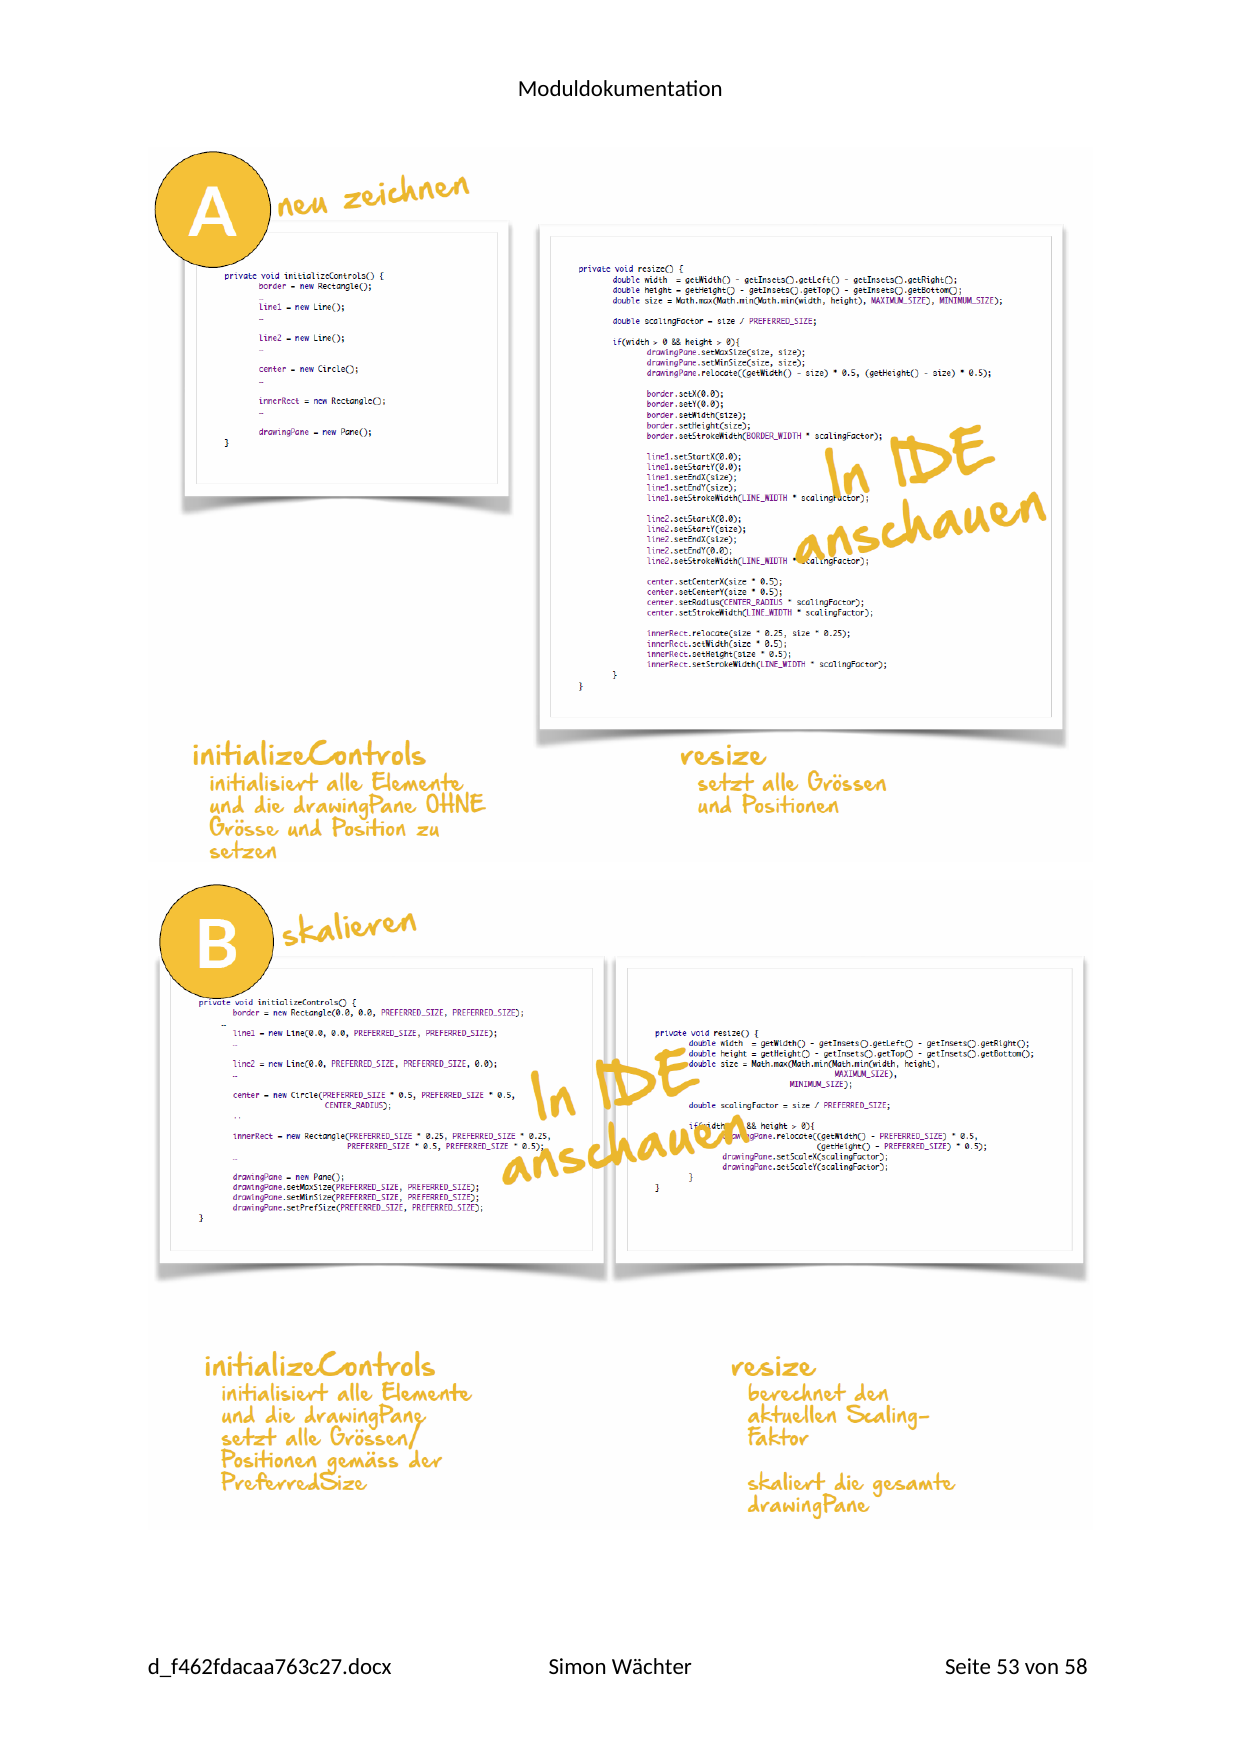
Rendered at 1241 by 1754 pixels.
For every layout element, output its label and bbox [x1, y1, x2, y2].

picture [147, 880, 1093, 1530]
picture [147, 147, 1093, 862]
